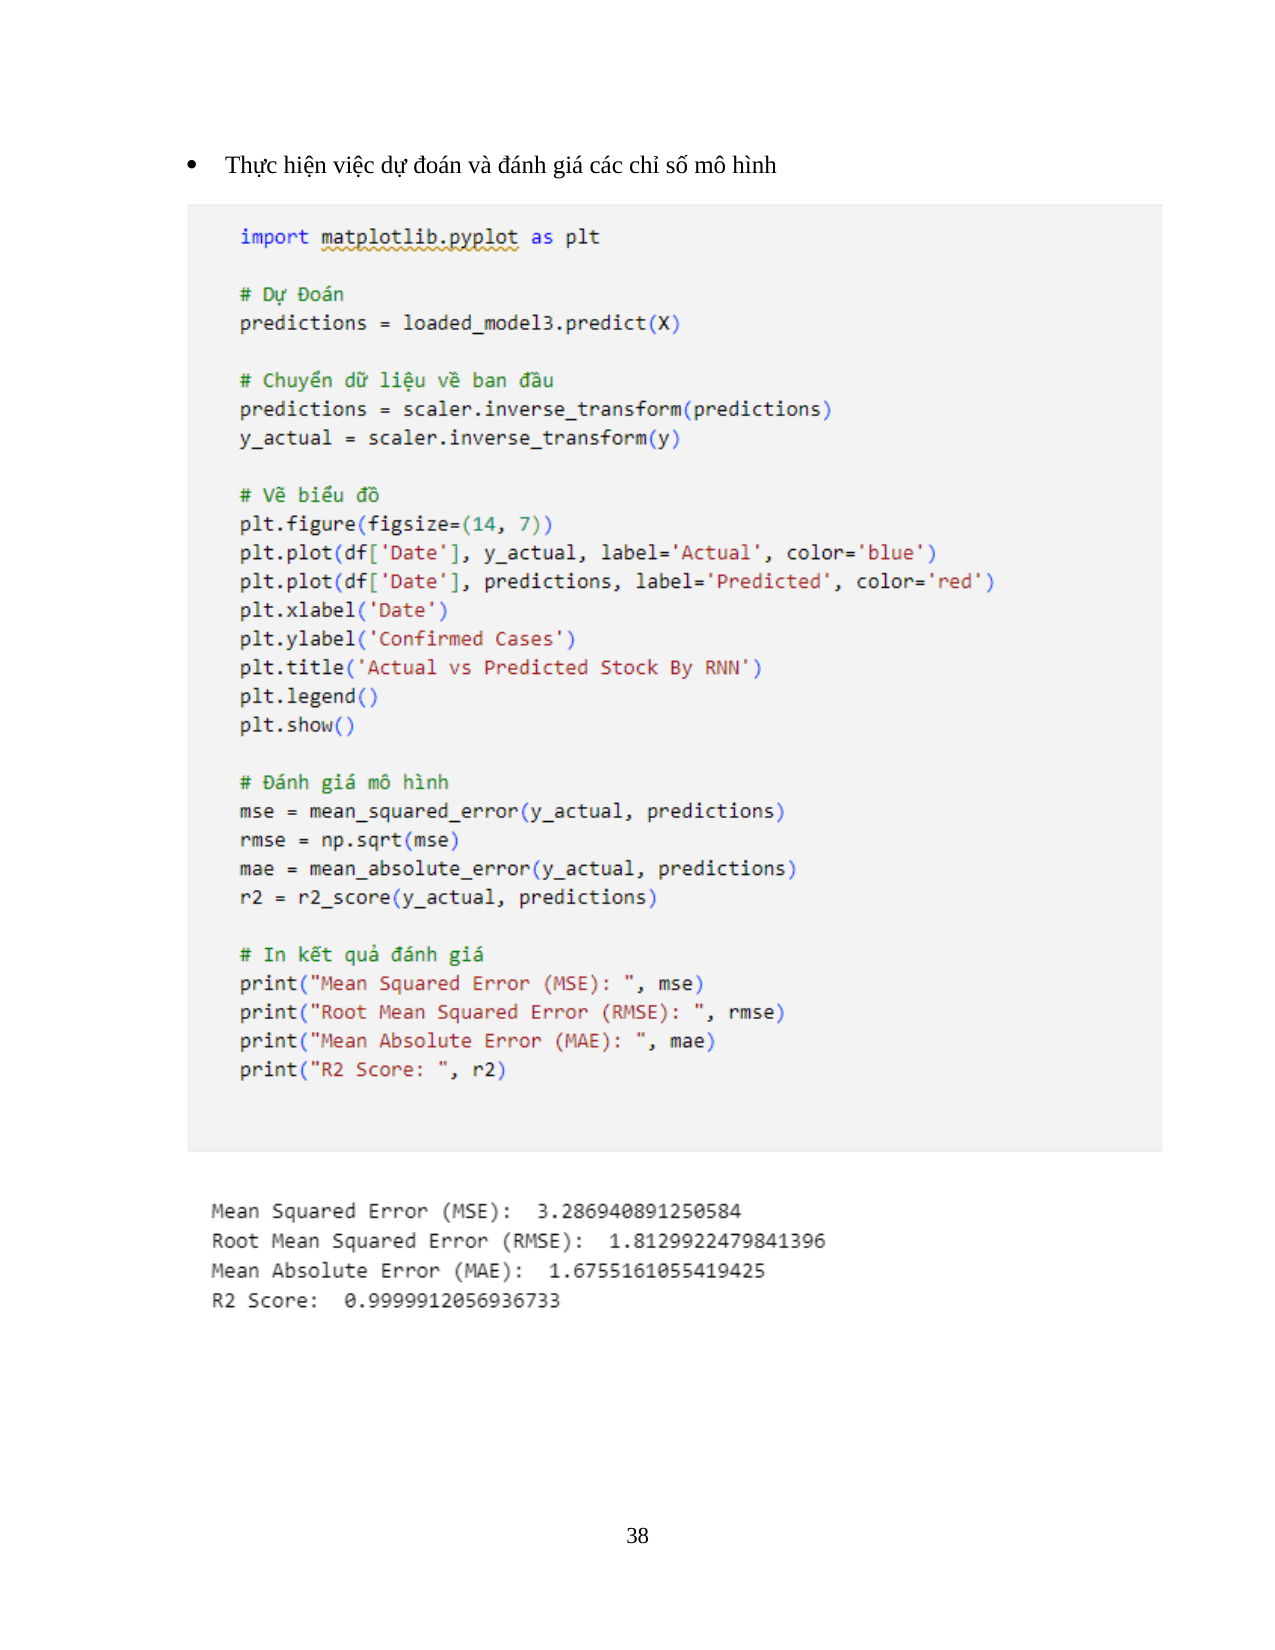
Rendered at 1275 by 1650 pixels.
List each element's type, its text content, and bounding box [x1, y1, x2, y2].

list Thực hiện việc dự đoán và đánh giá các chỉ số mô hình [187, 150, 1125, 179]
picture [187, 197, 1163, 1158]
picture [187, 1176, 894, 1350]
